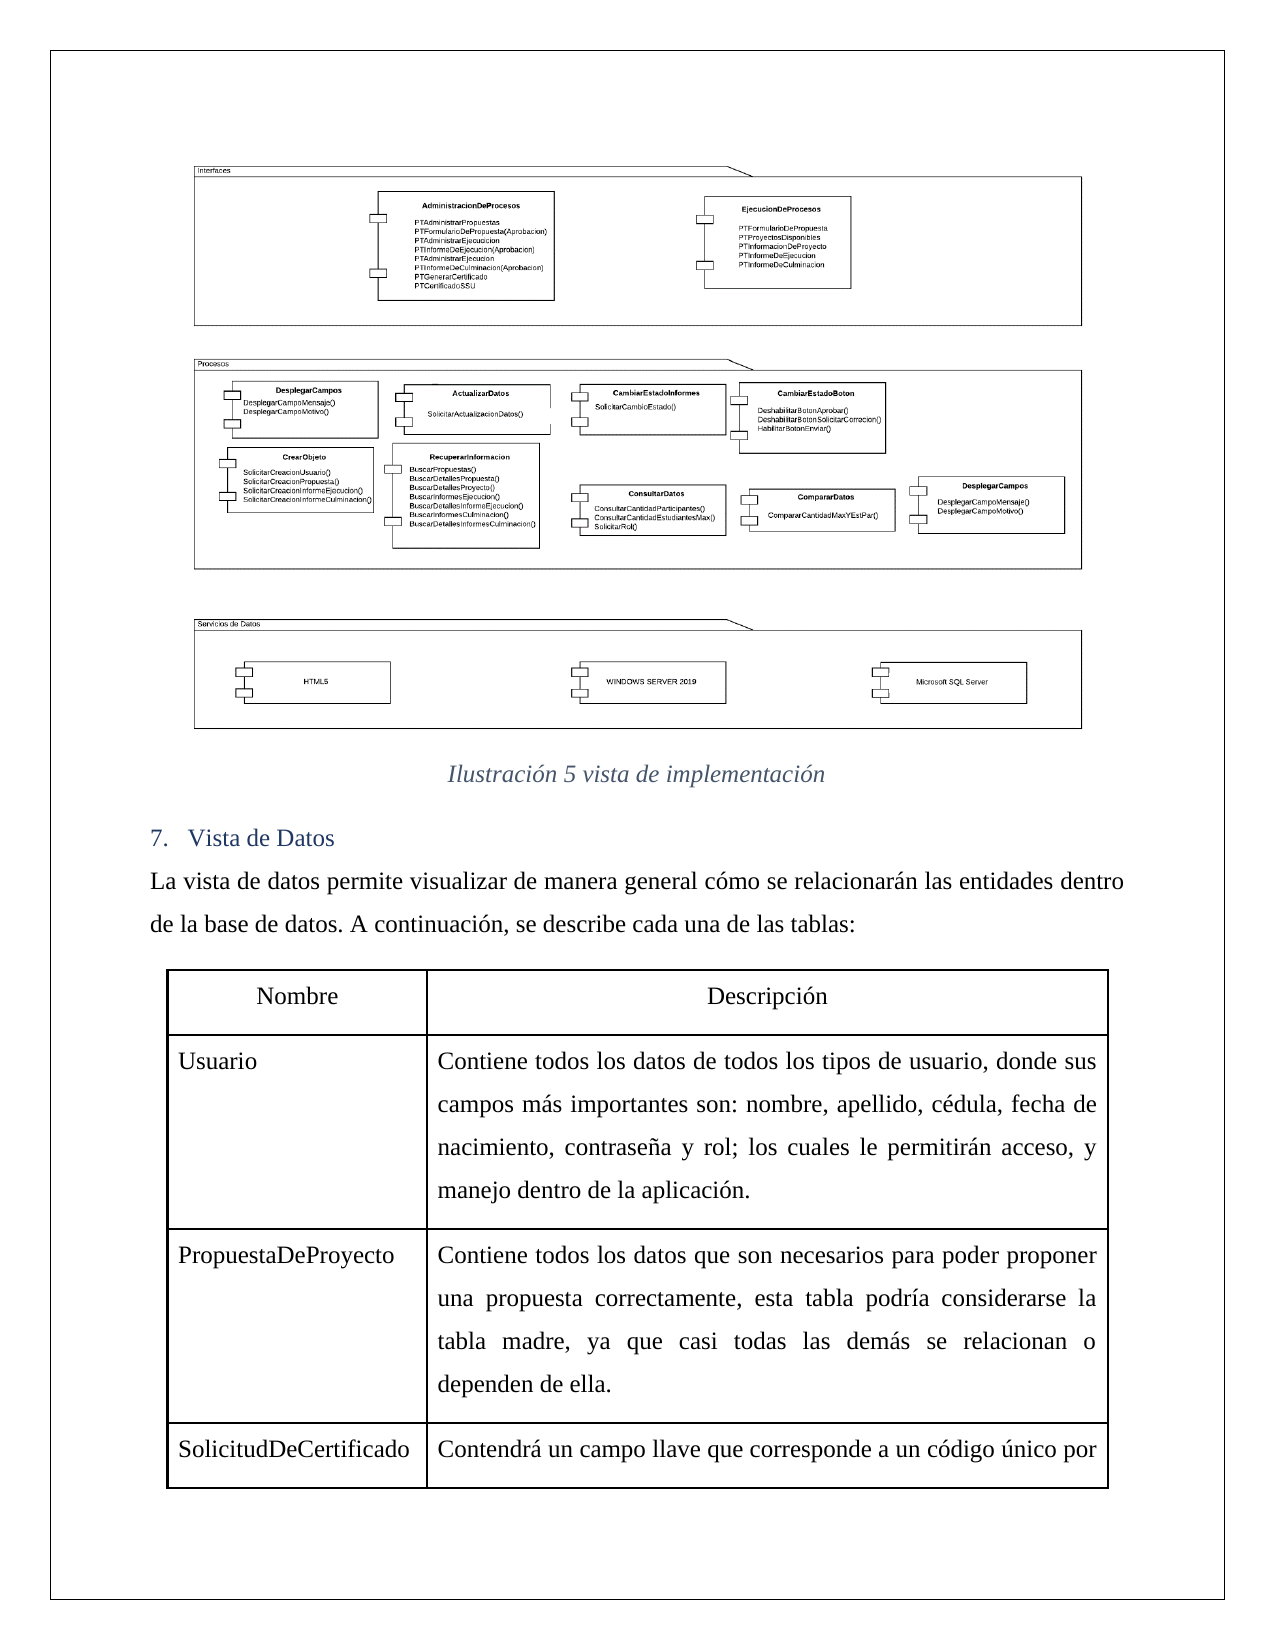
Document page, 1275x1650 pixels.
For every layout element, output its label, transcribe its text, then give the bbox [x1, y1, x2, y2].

table_header Nombre [169, 971, 426, 1033]
subtitle Vista de Datos [150, 823, 1125, 851]
picture [177, 150, 1098, 745]
table_cell Contiene todos los datos de todos los tipos de usuario, donde sus campos más importantes son: nombre, apellido, cédula, fecha de nacimiento, contraseña y rol; los cuales le permitirán acceso, y manejo dentro de la aplicación. [428, 1036, 1107, 1228]
table_cell Usuario [169, 1036, 426, 1228]
text Ilustración 5 vista de implementación [150, 759, 1125, 787]
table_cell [169, 1424, 426, 1487]
text La vista de datos permite visualizar de manera general cómo se relacionarán las entidades dentro de la base de datos. A continuación, se describe cada una de las tablas: [150, 866, 1125, 938]
table_cell PropuestaDeProyecto [169, 1230, 426, 1422]
table_header Descripción [428, 971, 1107, 1033]
table_cell Contiene todos los datos que son necesarios para poder proponer una propuesta correctamente, esta tabla podría considerarse la tabla madre, ya que casi todas las demás se relacionan o dependen de ella. [428, 1230, 1107, 1422]
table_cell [428, 1424, 1107, 1487]
